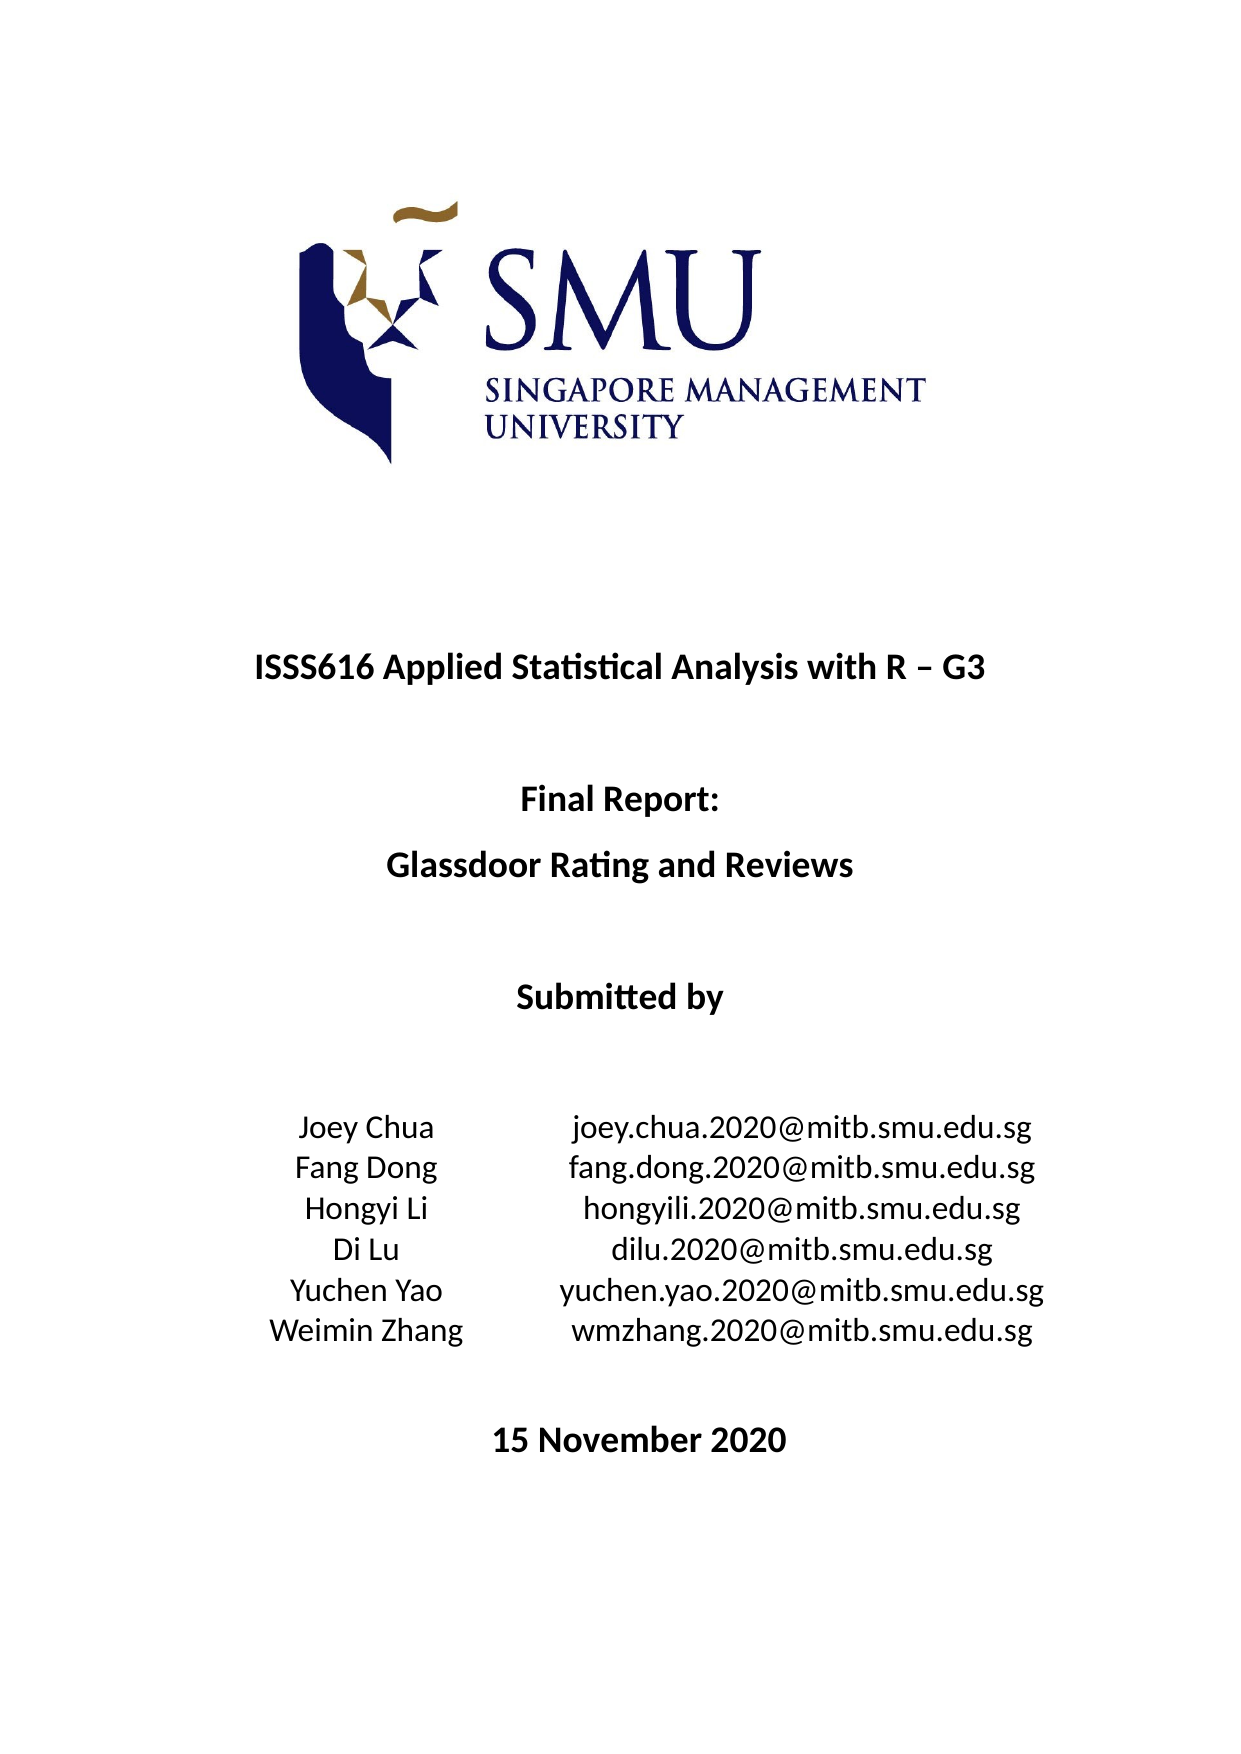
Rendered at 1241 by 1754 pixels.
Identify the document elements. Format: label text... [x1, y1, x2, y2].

text Glassdoor Rating and Reviews [150, 841, 1090, 887]
table_header Joey Chua [185, 1106, 548, 1146]
table_header joey.chua.2020@mitb.smu.edu.sg [548, 1106, 1056, 1146]
table_cell wmzhang.2020@mitb.smu.edu.sg [548, 1309, 1056, 1350]
table_cell Di Lu [185, 1228, 548, 1268]
text ISSS616 Applied Statistical Analysis with R – G3 [150, 643, 1090, 688]
table_cell dilu.2020@mitb.smu.edu.sg [548, 1228, 1056, 1268]
table_cell fang.dong.2020@mitb.smu.edu.sg [548, 1146, 1056, 1187]
text Final Report: [150, 775, 1090, 821]
table_cell Yuchen Yao [185, 1269, 548, 1309]
text Submitted by [150, 973, 1090, 1019]
table_cell yuchen.yao.2020@mitb.smu.edu.sg [548, 1269, 1056, 1309]
table_cell Hongyi Li [185, 1187, 548, 1228]
picture [253, 150, 987, 476]
text 15 November 2020 [187, 1416, 1090, 1462]
table_cell hongyili.2020@mitb.smu.edu.sg [548, 1187, 1056, 1228]
table_cell Weimin Zhang [185, 1309, 548, 1350]
table_cell Fang Dong [185, 1146, 548, 1187]
